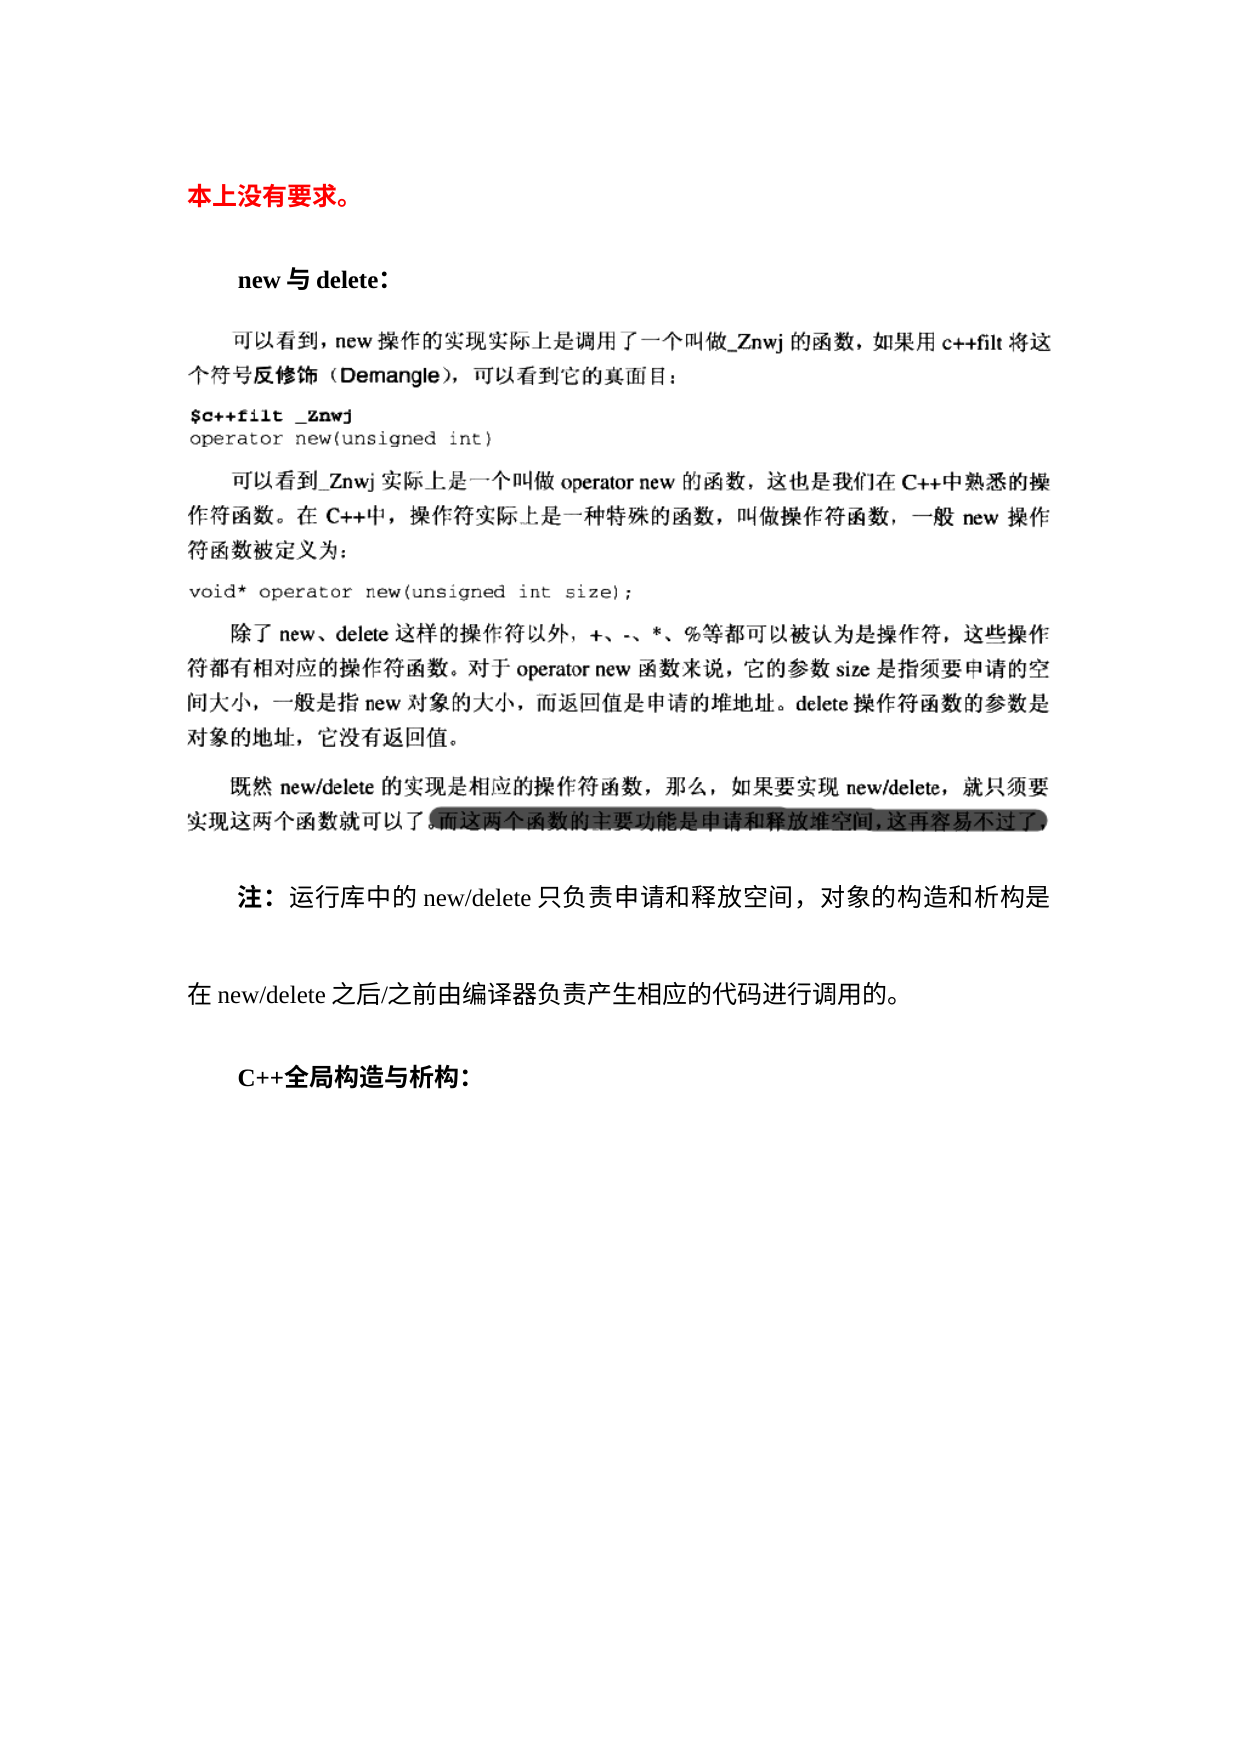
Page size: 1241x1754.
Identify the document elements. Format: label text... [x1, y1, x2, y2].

text C++全局构造与析构： [187, 1043, 1053, 1108]
picture [187, 328, 1053, 838]
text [187, 162, 1053, 227]
text 注：运行库中的new/delete只负责申请和释放空间，对象的构造和析构是在new/delete之后/之前由编译器负责产生相应的代码进行调用的。 [187, 863, 1053, 1025]
text new与delete： [187, 245, 1053, 310]
